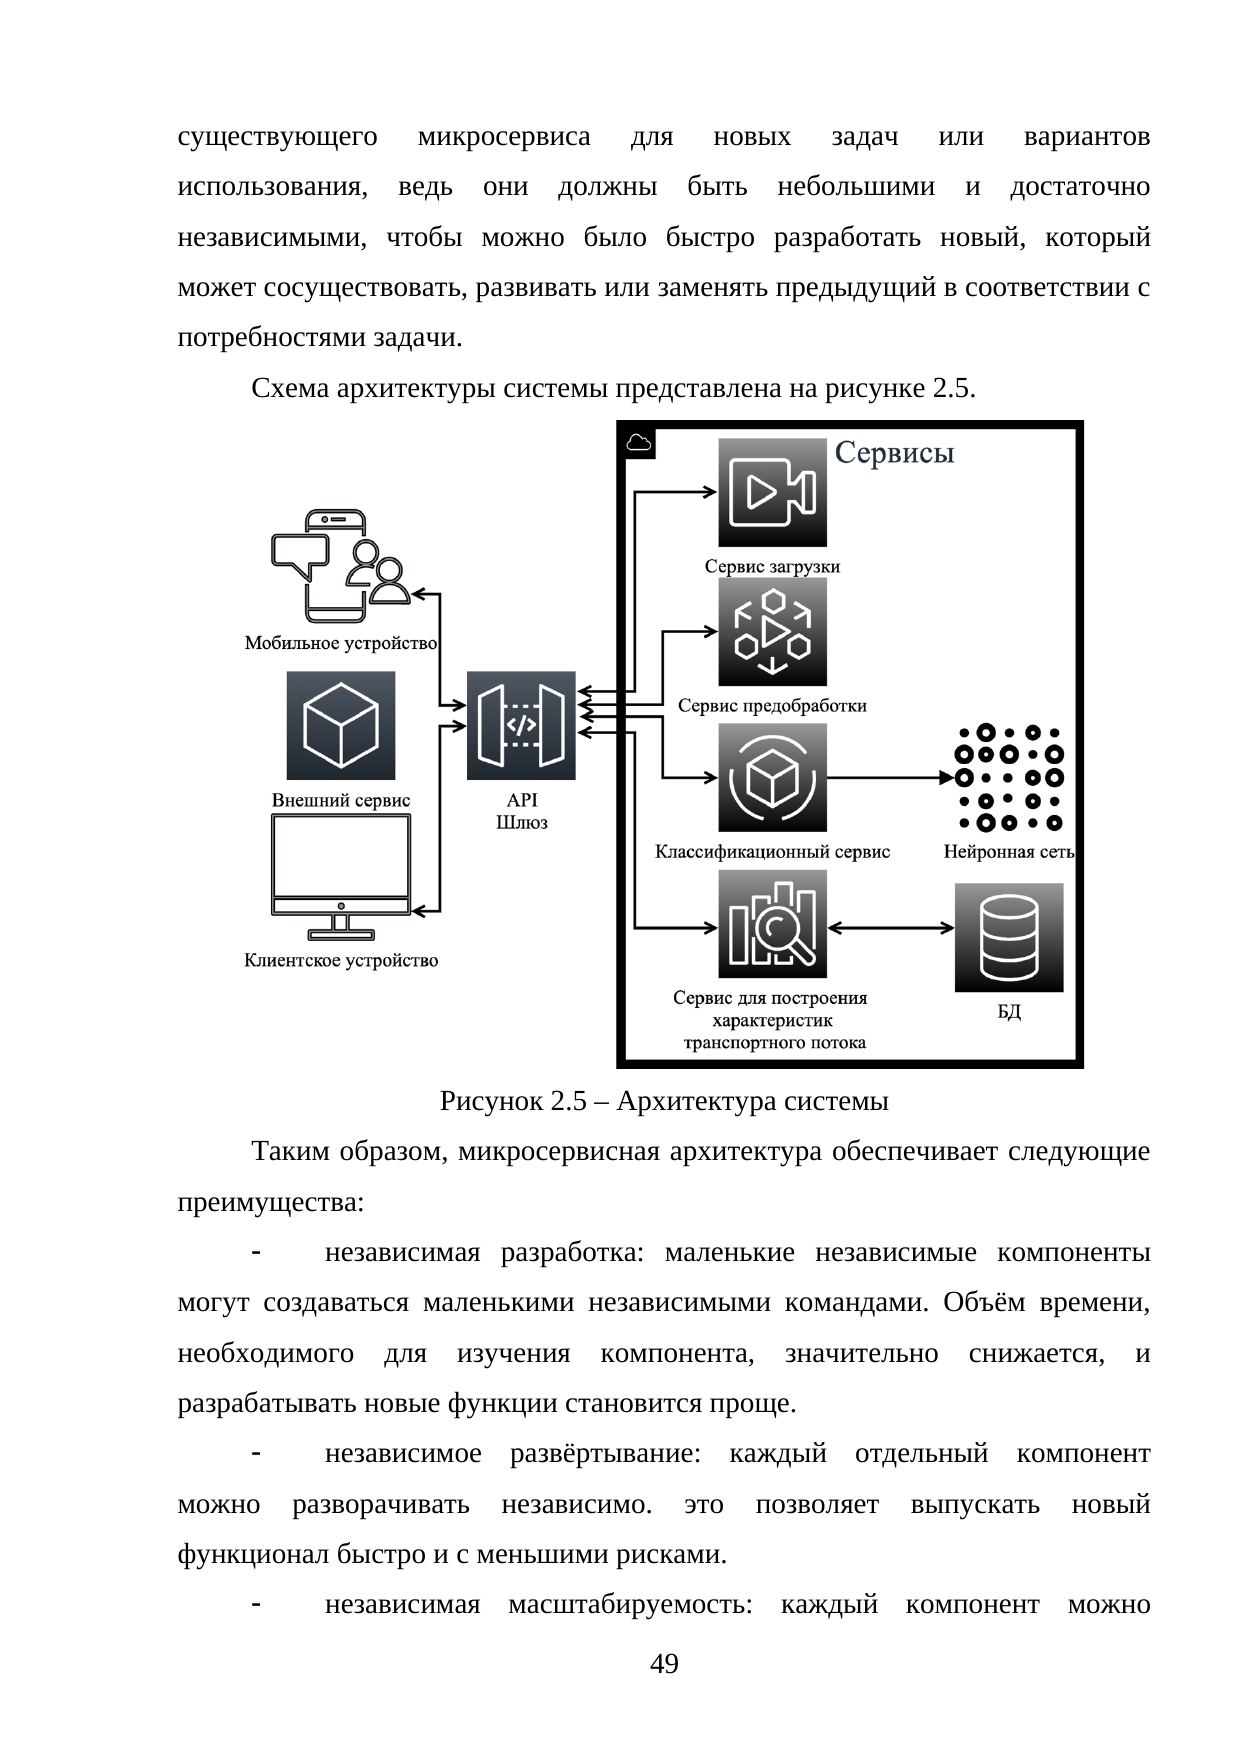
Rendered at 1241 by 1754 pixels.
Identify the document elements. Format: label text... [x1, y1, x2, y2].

list независимое развёртывание: каждый отдельный компонент можно разворачивать независимо. это позволяет выпускать новый функционал быстро и с меньшими рисками. [177, 1435, 1152, 1570]
text Рисунок 2.5 – Архитектура системы [177, 1083, 1152, 1117]
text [177, 118, 1152, 353]
list независимая разработка: маленькие независимые компоненты могут создаваться маленькими независимыми командами. Объём времени, необходимого для изучения компонента, значительно снижается, и разрабатывать новые функции становится проще. [177, 1234, 1152, 1419]
text Схема архитектуры системы представлена на рисунке 2.5. [177, 370, 1152, 403]
picture [244, 420, 1085, 1069]
text Таким образом, микросервисная архитектура обеспечивает следующие преимущества: [177, 1133, 1152, 1217]
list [177, 1586, 1152, 1620]
